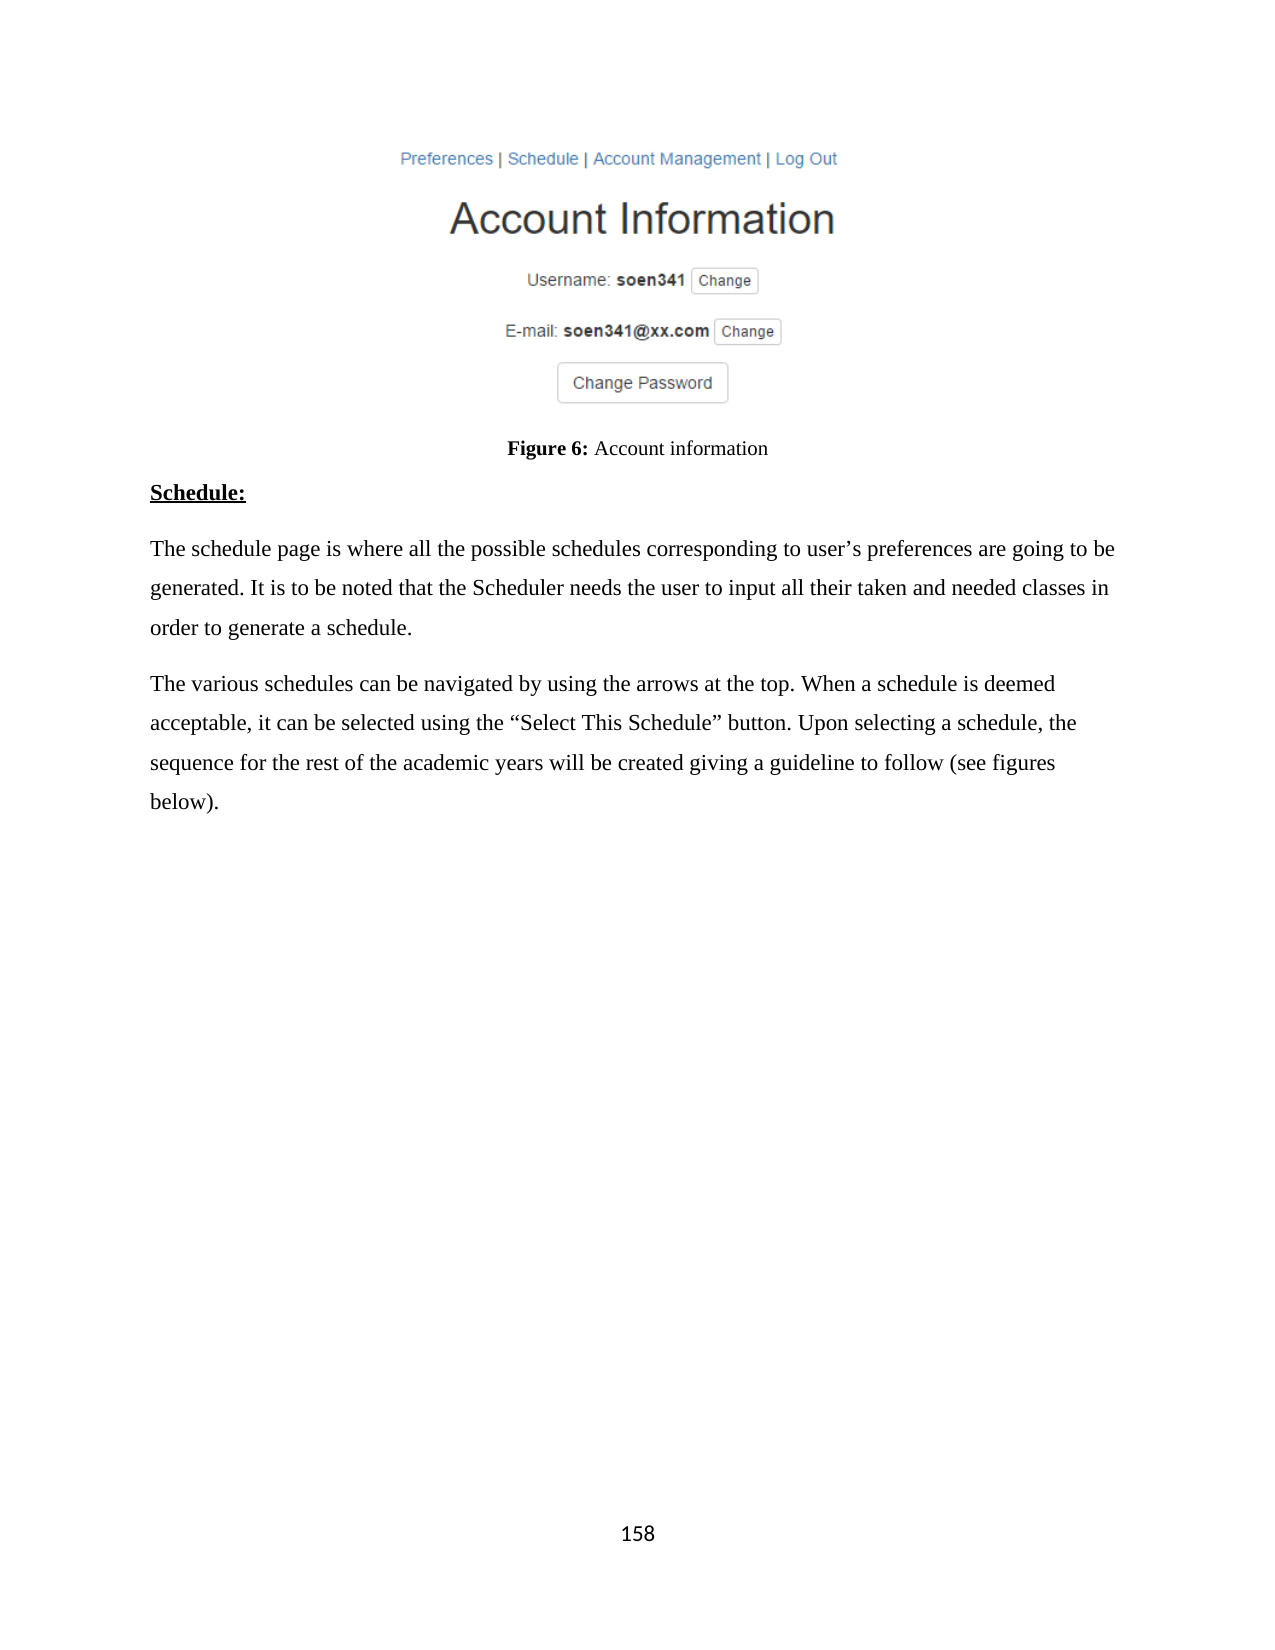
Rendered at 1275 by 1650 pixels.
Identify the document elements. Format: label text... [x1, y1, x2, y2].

text Schedule: [150, 479, 1125, 505]
text The various schedules can be navigated by using the arrows at the top. When a schedule is deemed acceptable, it can be selected using the “Select This Schedule” button. Upon selecting a schedule, the sequence for the rest of the academic years will be created giving a guideline to follow (see figures below). [150, 670, 1125, 815]
text Figure 6: Account information [150, 436, 1125, 460]
text The schedule page is where all the possible schedules corresponding to user’s preferences are going to be generated. It is to be noted that the Scheduler needs the user to input all their taken and needed classes in order to generate a schedule. [150, 535, 1125, 640]
picture [357, 150, 918, 418]
